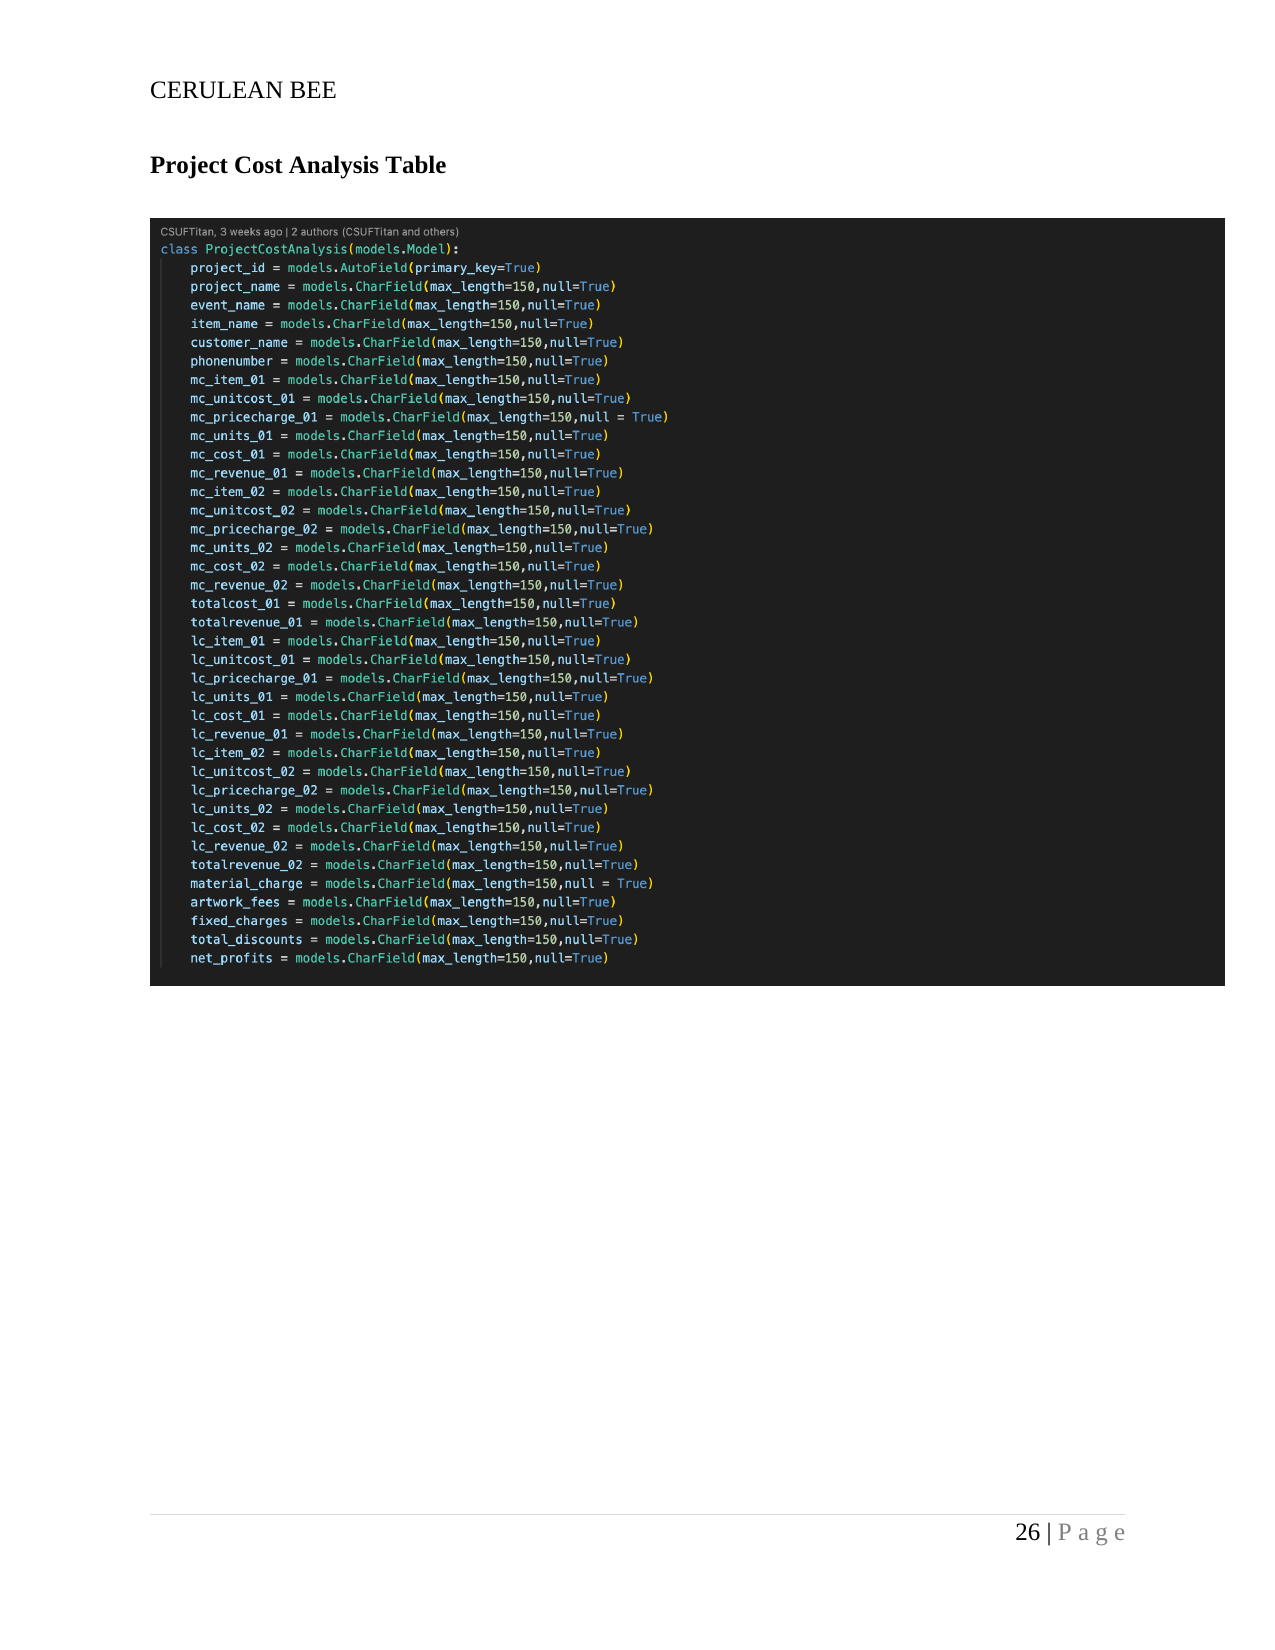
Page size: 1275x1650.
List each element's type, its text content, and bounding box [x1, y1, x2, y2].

picture [150, 218, 1225, 986]
text Project Cost Analysis Table [150, 150, 1125, 179]
